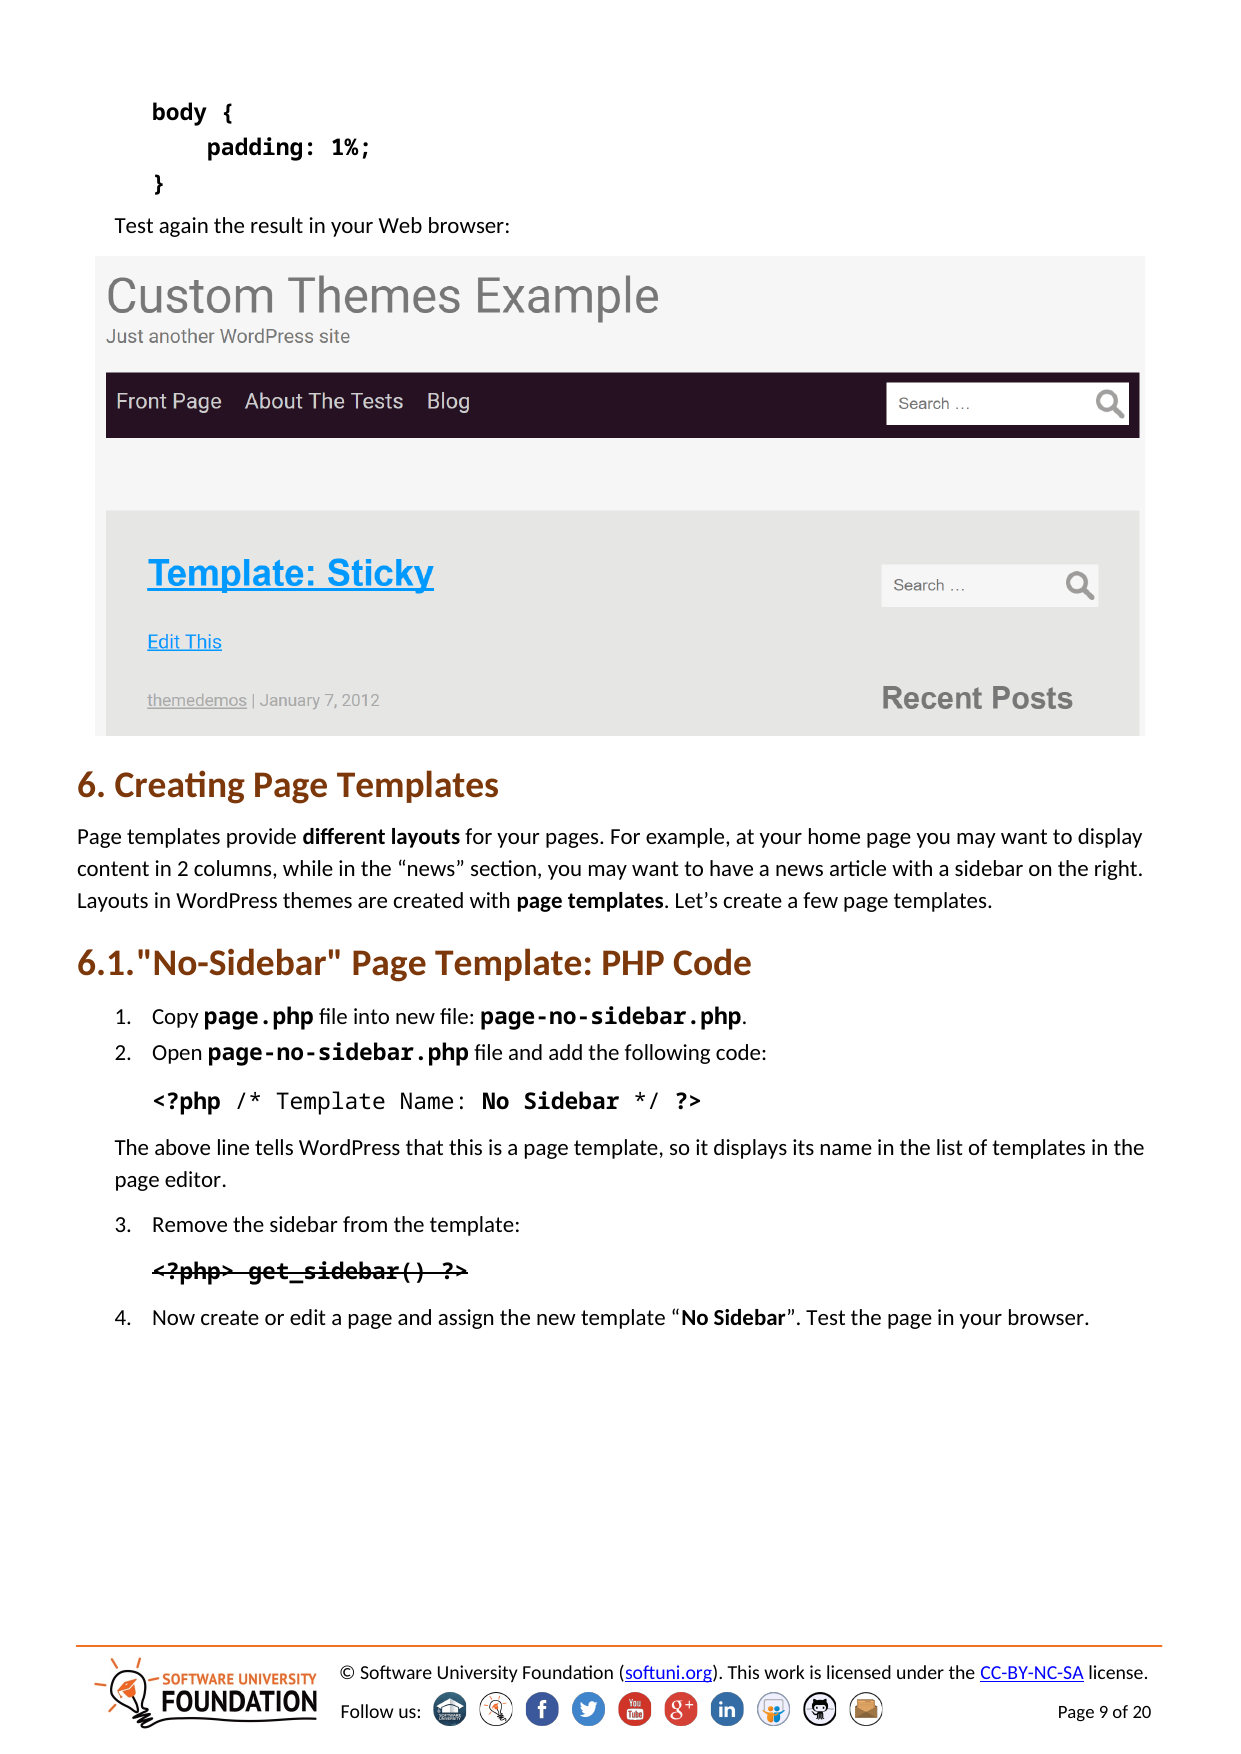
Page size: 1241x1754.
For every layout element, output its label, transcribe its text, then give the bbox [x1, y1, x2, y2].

picture [479, 1692, 513, 1726]
picture [433, 1692, 467, 1726]
text Test again the result in your Web browser: [114, 212, 1163, 239]
picture [618, 1692, 652, 1726]
text padding: 1%; [152, 131, 1163, 163]
text The above line tells WordPress that this is a page template, so it displays its name in the list of templates in the page editor. [114, 1133, 1163, 1193]
text <?php> get_sidebar() ?> [122, 1254, 1163, 1286]
picture [849, 1692, 883, 1726]
list Open page-no-sidebar.php file and add the following code: [114, 1036, 1163, 1067]
text <?php /* Template Name: No Sidebar */ ?> [122, 1084, 1163, 1116]
picture [95, 256, 1146, 736]
picture [710, 1692, 744, 1726]
list Remove the sidebar from the template: [114, 1210, 1163, 1238]
text } [152, 167, 1163, 198]
picture [525, 1692, 559, 1726]
subtitle "No-Sidebar" Page Template: PHP Code [77, 939, 1163, 985]
list Now create or edit a page and assign the new template “No Sidebar”. Test the page in your browser. [114, 1303, 1163, 1331]
text body { [152, 95, 1163, 127]
picture [93, 1656, 317, 1729]
list Copy page.php file into new file: page-no-sidebar.php. [114, 1000, 1163, 1031]
picture [572, 1692, 605, 1726]
subtitle Creating Page Templates [77, 761, 1163, 807]
text Page templates provide different layouts for your pages. For example, at your home page you may want to display content in 2 columns, while in the “news” section, you may want to have a news article with a sidebar on the right. Layouts in WordPress themes are created with page templates. Let’s create a few page templates. [77, 822, 1163, 914]
picture [664, 1692, 698, 1726]
picture [757, 1692, 790, 1726]
picture [803, 1692, 837, 1726]
